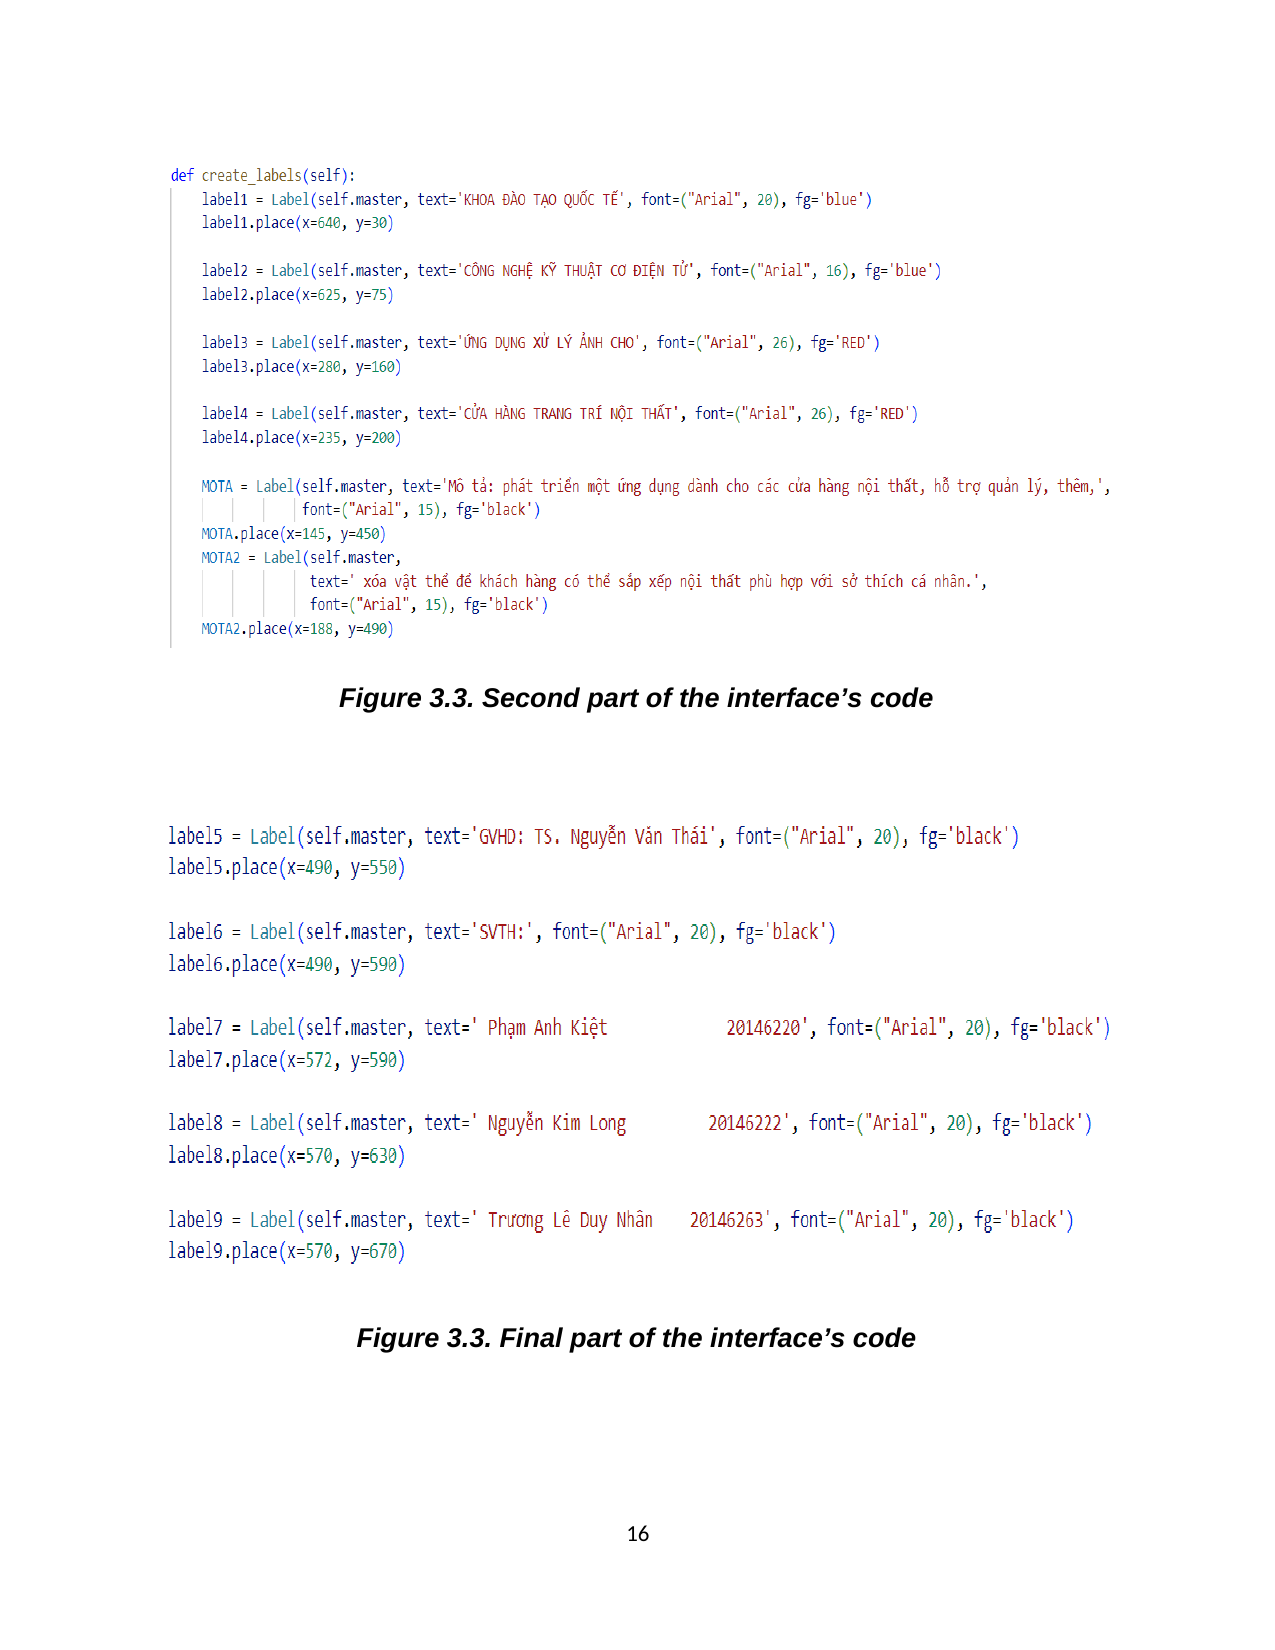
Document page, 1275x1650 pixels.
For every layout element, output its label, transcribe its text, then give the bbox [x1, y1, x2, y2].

picture [150, 810, 1125, 1287]
text Figure 3.3. Final part of the interface’s code [150, 1322, 1125, 1353]
text Figure 3.3. Second part of the interface’s code [150, 682, 1125, 713]
picture [150, 150, 1125, 648]
